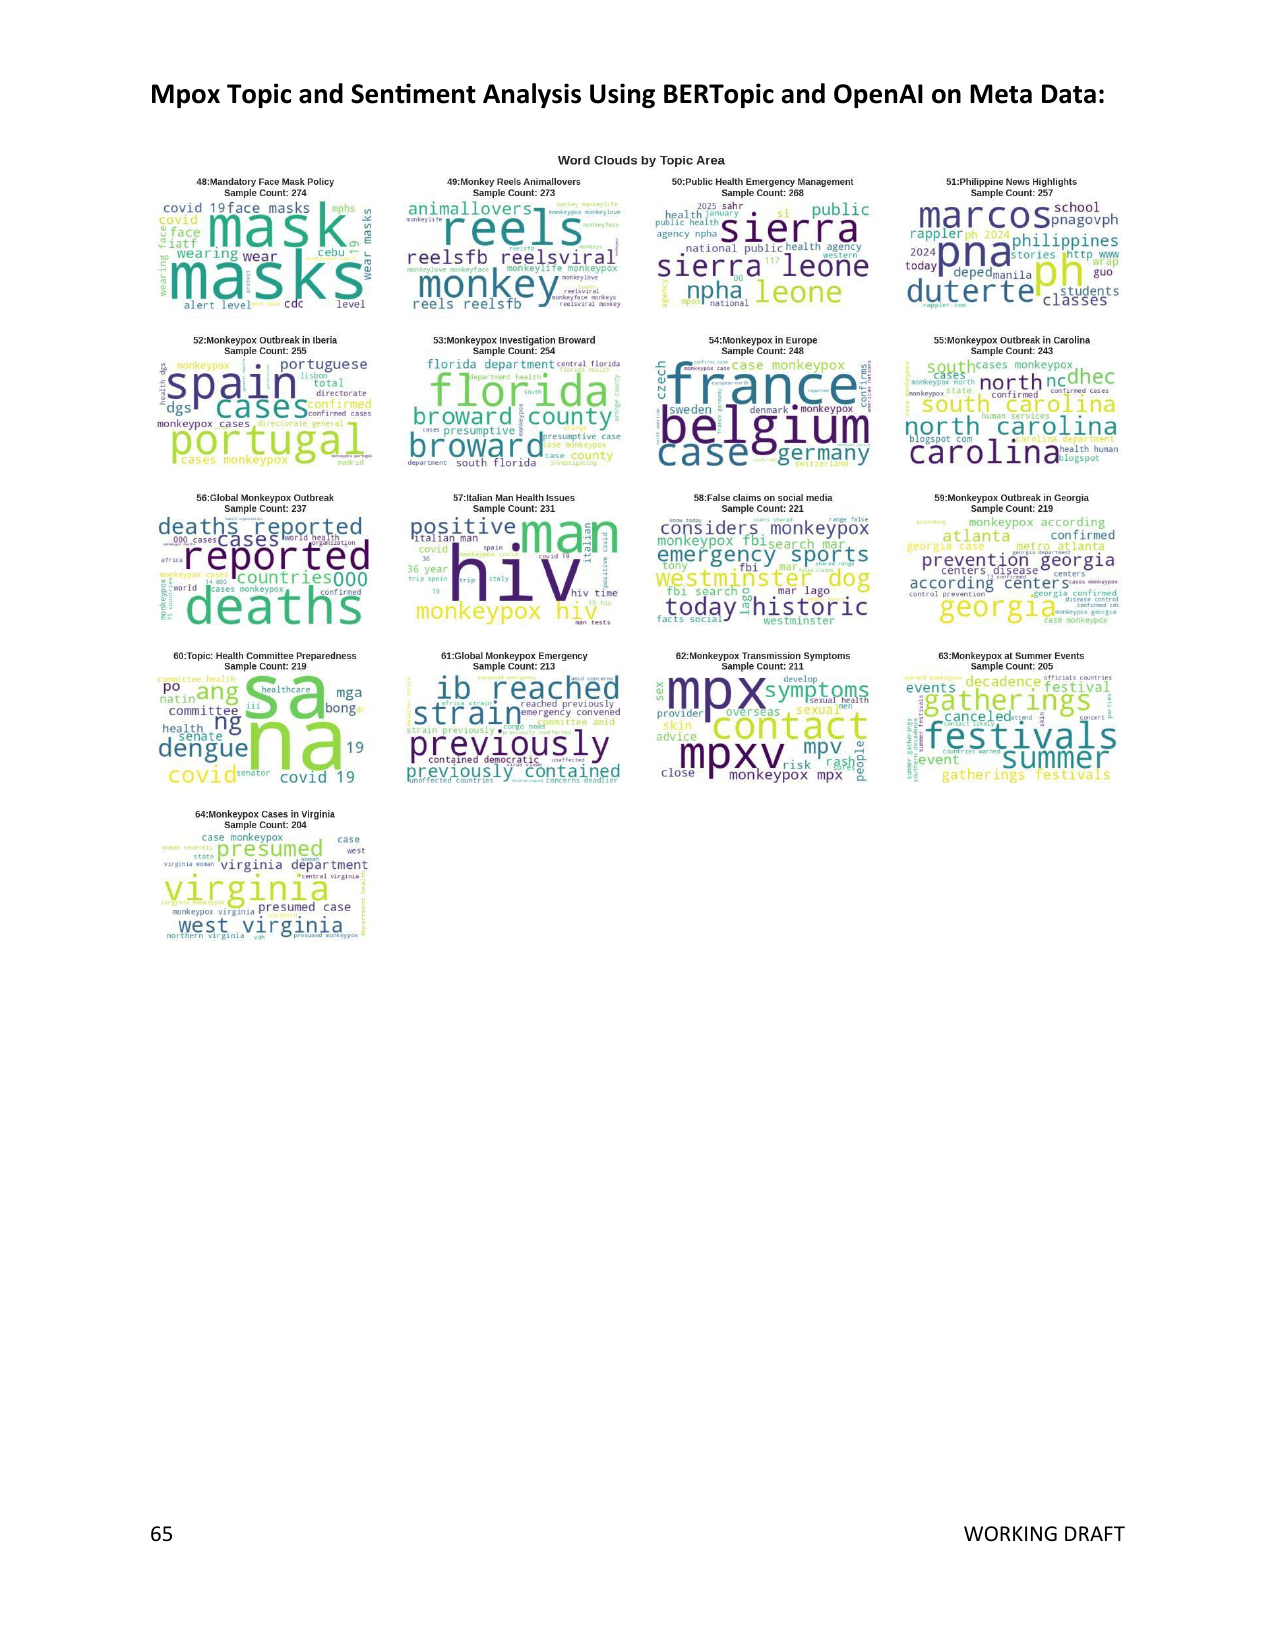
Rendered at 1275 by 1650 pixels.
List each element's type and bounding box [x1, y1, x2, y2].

picture [150, 150, 1125, 969]
